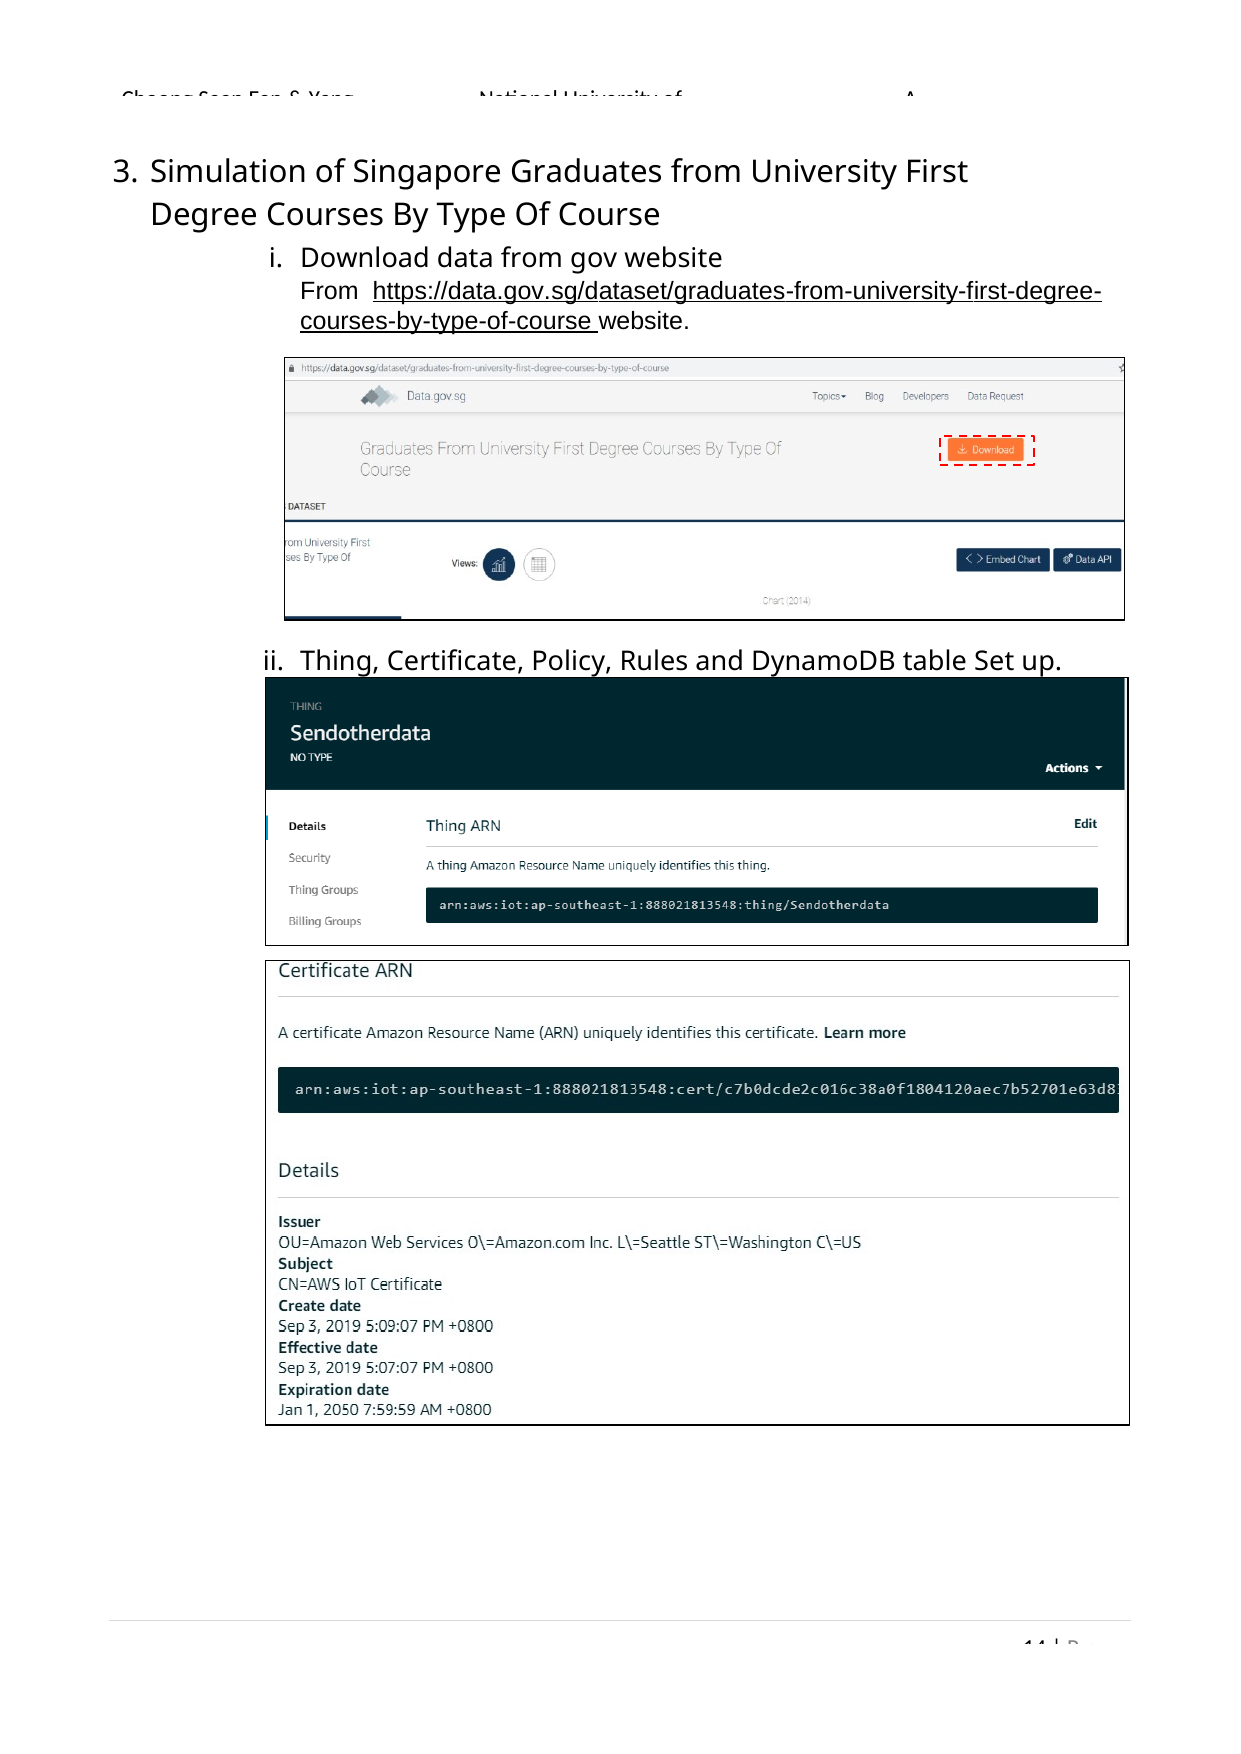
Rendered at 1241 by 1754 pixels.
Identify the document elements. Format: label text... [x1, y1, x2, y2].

subtitle Download data from gov website [269, 239, 1142, 276]
subtitle From https://data.gov.sg/dataset/graduates-from-university-first-degree- courses-by-type-of-course website. [300, 276, 1142, 335]
picture [266, 961, 1129, 1424]
picture [266, 678, 1127, 945]
picture [285, 358, 1124, 619]
subtitle Thing, Certificate, Policy, Rules and DynamoDB table Set up. [263, 642, 1142, 678]
subtitle Simulation of Singapore Graduates from University First Degree Courses By Type Of Course [112, 149, 1074, 234]
